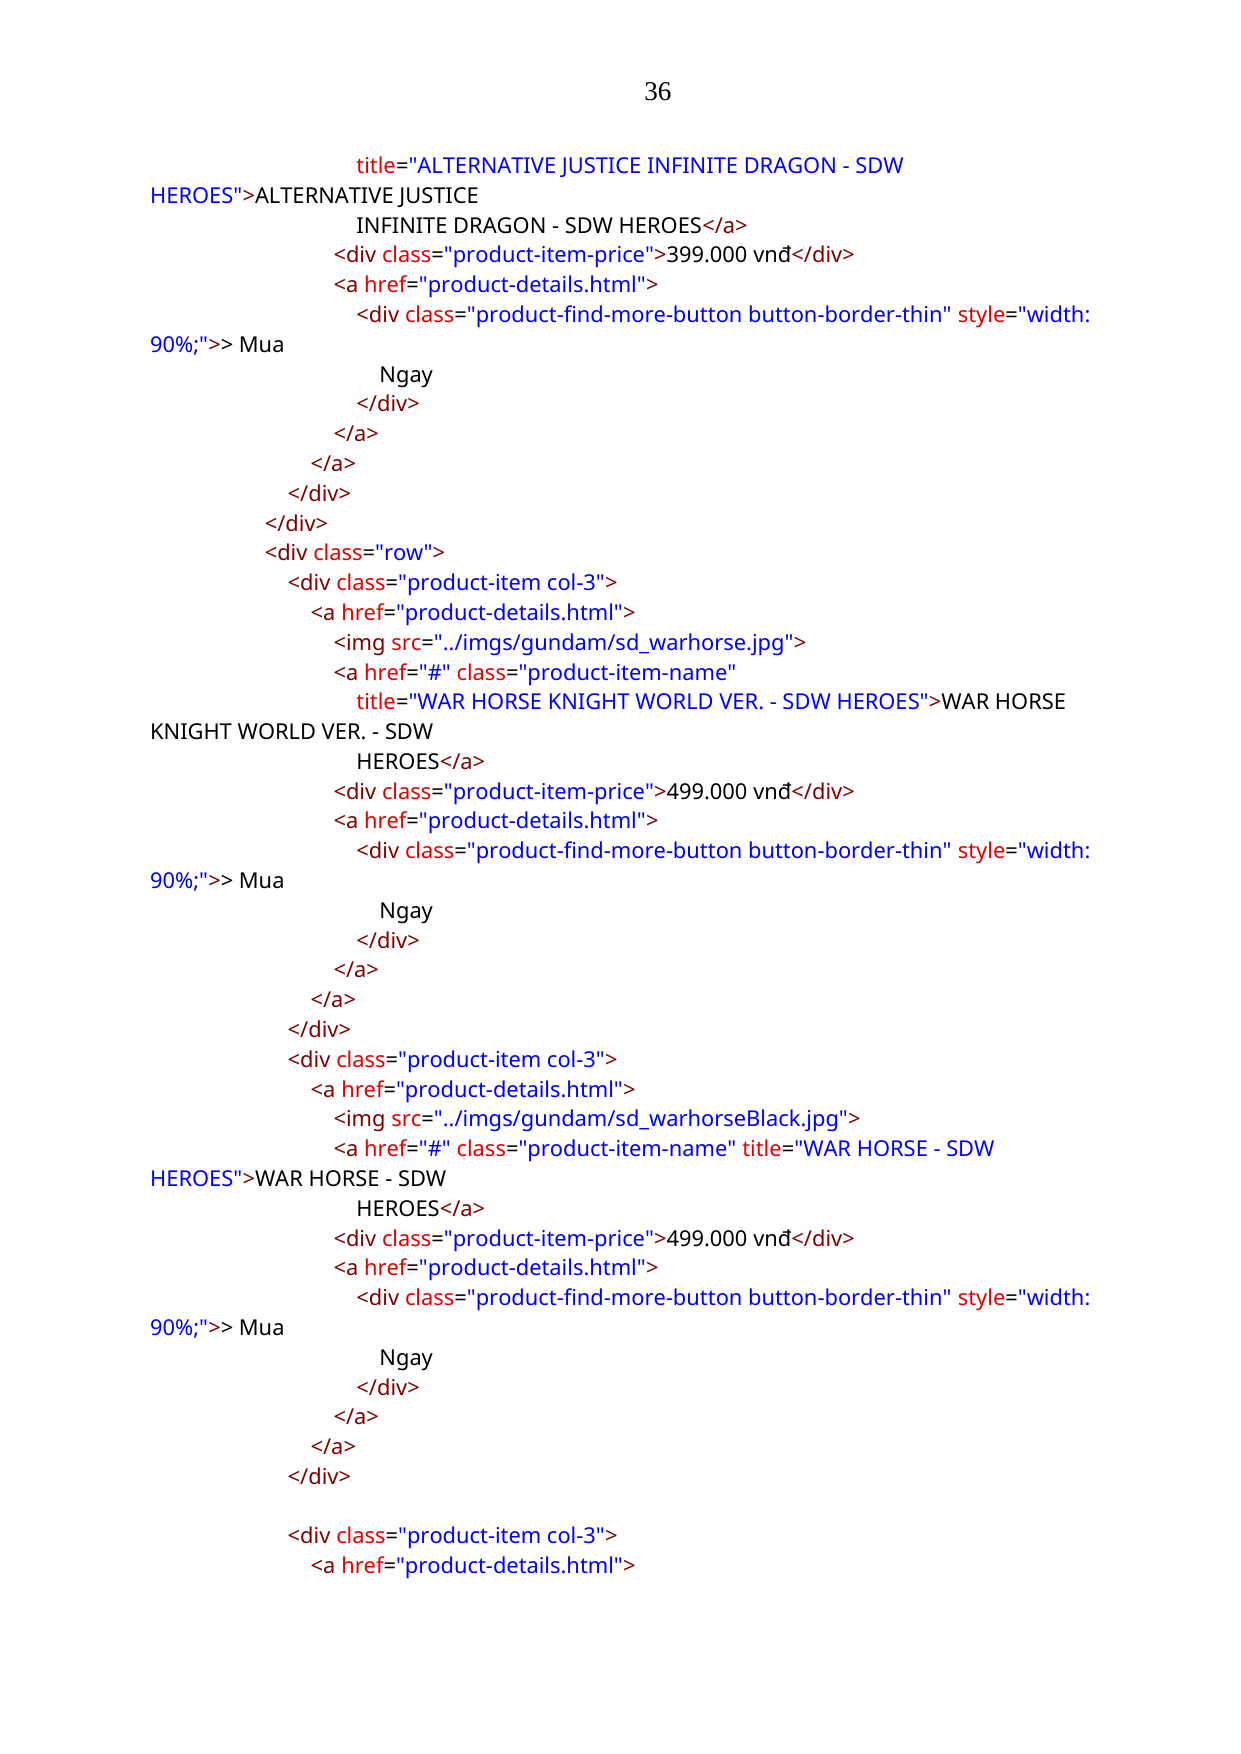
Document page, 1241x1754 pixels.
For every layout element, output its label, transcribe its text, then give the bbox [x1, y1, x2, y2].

text </a> [150, 1401, 1090, 1431]
text <a href="#" class="product-item-name" title="WAR HORSE - SDW HEROES">WAR HORSE - SDW [150, 1133, 1090, 1193]
text </a> [150, 418, 1090, 448]
text title="WAR HORSE KNIGHT WORLD VER. - SDW HEROES">WAR HORSE KNIGHT WORLD VER. - SDW [150, 686, 1090, 746]
text <a href="product-details.html"> [150, 597, 1090, 627]
text </div> [150, 388, 1090, 418]
text Ngay [150, 1342, 1090, 1371]
text <div class="product-find-more-button button-border-thin" style="width: 90%;">> Mua [150, 299, 1090, 358]
text <div class="product-item col-3"> [150, 567, 1090, 597]
text <div class="product-item-price">499.000 vnđ</div> [150, 776, 1090, 805]
text title="ALTERNATIVE JUSTICE INFINITE DRAGON - SDW HEROES">ALTERNATIVE JUSTICE [150, 150, 1090, 209]
text </div> [150, 924, 1090, 954]
text <a href="product-details.html"> [150, 805, 1090, 835]
text Ngay [150, 895, 1090, 924]
text </div> [150, 478, 1090, 507]
text HEROES</a> [150, 1193, 1090, 1222]
text </a> [150, 1431, 1090, 1461]
text </div> [150, 1461, 1090, 1491]
text <div class="product-find-more-button button-border-thin" style="width: 90%;">> Mua [150, 1282, 1090, 1342]
text Ngay [150, 358, 1090, 388]
text <a href="product-details.html"> [150, 1073, 1090, 1103]
text INFINITE DRAGON - SDW HEROES</a> [150, 209, 1090, 239]
text </div> [150, 507, 1090, 537]
text <img src="../imgs/gundam/sd_warhorse.jpg"> [150, 627, 1090, 656]
text <div class="product-item col-3"> [150, 1520, 1090, 1550]
text <a href="#" class="product-item-name" [150, 656, 1090, 686]
text </a> [150, 448, 1090, 478]
text </a> [150, 984, 1090, 1014]
text </a> [150, 954, 1090, 984]
text HEROES</a> [150, 746, 1090, 776]
text <a href="product-details.html"> [150, 269, 1090, 299]
text <div class="product-item col-3"> [150, 1044, 1090, 1073]
text <img src="../imgs/gundam/sd_warhorseBlack.jpg"> [150, 1103, 1090, 1133]
text <div class="product-find-more-button button-border-thin" style="width: 90%;">> Mua [150, 835, 1090, 895]
text <div class="row"> [150, 537, 1090, 567]
text <div class="product-item-price">499.000 vnđ</div> [150, 1222, 1090, 1252]
text </div> [150, 1371, 1090, 1401]
text <div class="product-item-price">399.000 vnđ</div> [150, 239, 1090, 269]
text <a href="product-details.html"> [150, 1550, 1090, 1580]
text <a href="product-details.html"> [150, 1252, 1090, 1282]
text </div> [150, 1014, 1090, 1044]
